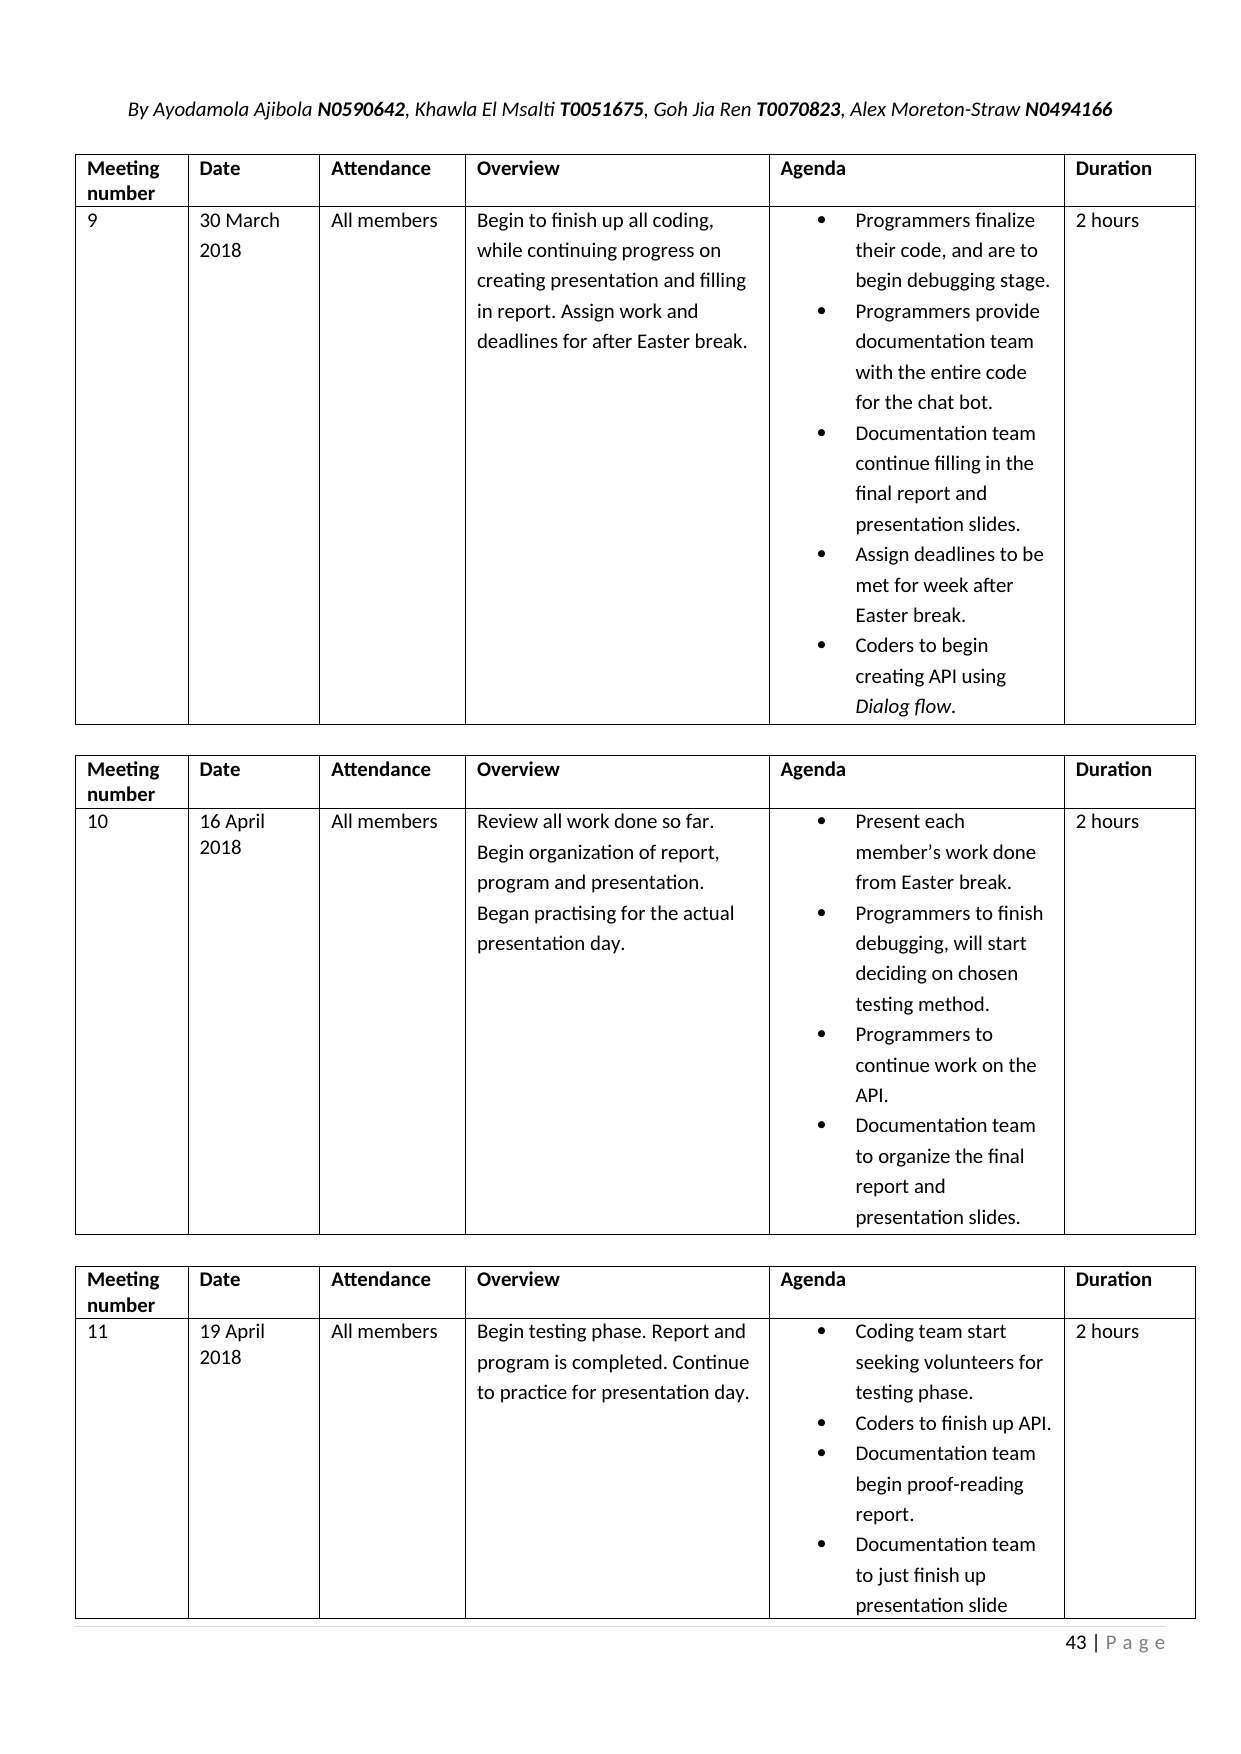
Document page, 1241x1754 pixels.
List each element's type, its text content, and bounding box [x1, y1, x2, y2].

table_header Agenda [770, 756, 1064, 807]
table_cell 9 [76, 207, 188, 724]
table_header Duration [1065, 756, 1195, 807]
table_cell 11 [76, 1319, 188, 1618]
table_header Overview [466, 756, 769, 807]
table_cell All members [320, 207, 465, 724]
table_header Attendance [320, 155, 465, 206]
table_header Meeting number [76, 155, 188, 206]
table_header Date [189, 1267, 319, 1318]
table_header Overview [466, 155, 769, 206]
table_header Duration [1065, 155, 1195, 206]
table_cell 19 April 2018 [189, 1319, 319, 1618]
table_header Attendance [320, 756, 465, 807]
table_cell All members [320, 809, 465, 1234]
table_cell Present each member’s work done from Easter break. Programmers to finish debugging, will start deciding on chosen testing method. Programmers to continue work on the API. Documentation team to organize the final report and presentation slides. [770, 809, 1064, 1234]
table_cell 2 hours [1065, 1319, 1195, 1618]
table_header Overview [466, 1267, 769, 1318]
table_header Duration [1065, 1267, 1195, 1318]
table_cell 16 April 2018 [189, 809, 319, 1234]
table_cell 2 hours [1065, 809, 1195, 1234]
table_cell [466, 1319, 769, 1618]
table_cell Programmers finalize their code, and are to begin debugging stage. Programmers provide documentation team with the entire code for the chat bot. Documentation team continue filling in the final report and presentation slides. Assign deadlines to be met for week after Easter break. Coders to begin creating API using Dialog flow. [770, 207, 1064, 724]
table_header Meeting number [76, 1267, 188, 1318]
table_header Agenda [770, 1267, 1064, 1318]
table_cell All members [320, 1319, 465, 1618]
table_header Date [189, 756, 319, 807]
table_header Agenda [770, 155, 1064, 206]
table_cell Begin to finish up all coding, while continuing progress on creating presentation and filling in report. Assign work and deadlines for after Easter break. [466, 207, 769, 724]
table_header Attendance [320, 1267, 465, 1318]
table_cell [770, 1319, 1064, 1618]
table_header Meeting number [76, 756, 188, 807]
table_cell 2 hours [1065, 207, 1195, 724]
table_cell Review all work done so far. Begin organization of report, program and presentation. Began practising for the actual presentation day. [466, 809, 769, 1234]
table_cell 10 [76, 809, 188, 1234]
table_header Date [189, 155, 319, 206]
table_cell 30 March 2018 [189, 207, 319, 724]
